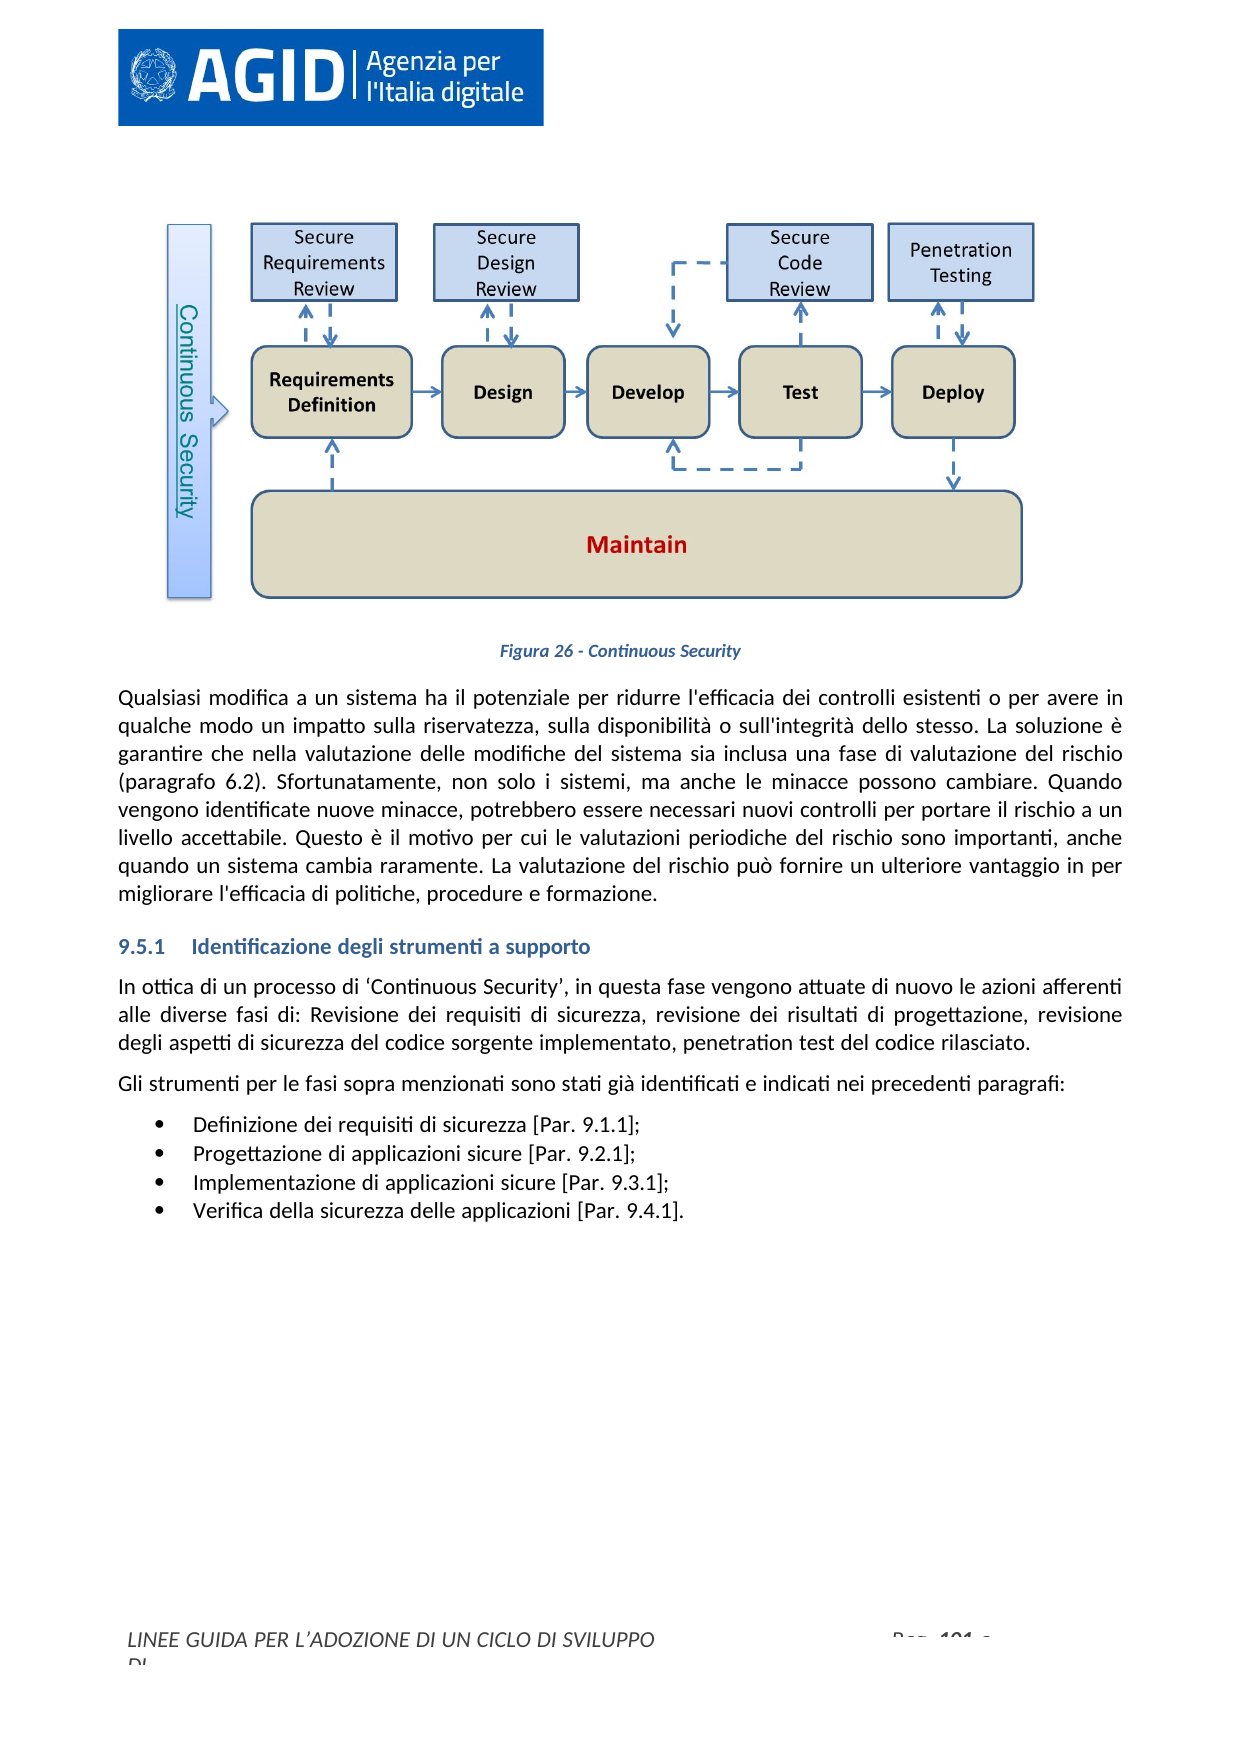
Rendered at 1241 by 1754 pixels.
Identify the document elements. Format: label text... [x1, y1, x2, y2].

text In ottica di un processo di ‘Continuous Security’, in questa fase vengono attuate di nuovo le azioni afferenti alle diverse fasi di: Revisione dei requisiti di sicurezza, revisione dei risultati di progettazione, revisione degli aspetti di sicurezza del codice sorgente implementato, penetration test del codice rilasciato. [118, 972, 1123, 1057]
list Verifica della sicurezza delle applicazioni [Par. 9.4.1]. [155, 1196, 1203, 1224]
picture [162, 218, 1039, 604]
list Implementazione di applicazioni sicure [Par. 9.3.1]; [155, 1167, 1203, 1196]
text Figura 26 - Continuous Security [171, 639, 1069, 662]
list Definizione dei requisiti di sicurezza [Par. 9.1.1]; [155, 1110, 1203, 1138]
list Progettazione di applicazioni sicure [Par. 9.2.1]; [155, 1138, 1203, 1167]
picture [118, 29, 544, 126]
subtitle 9.5.1 Identificazione degli strumenti a supporto [118, 932, 1203, 960]
text Gli strumenti per le fasi sopra menzionati sono stati già identificati e indicati nei precedenti paragrafi: [118, 1069, 1203, 1097]
text Qualsiasi modifica a un sistema ha il potenziale per ridurre l'efficacia dei controlli esistenti o per avere in qualche modo un impatto sulla riservatezza, sulla disponibilità o sull'integrità dello stesso. La soluzione è garantire che nella valutazione delle modifiche del sistema sia inclusa una fase di valutazione del rischio (paragrafo 6.2). Sfortunatamente, non solo i sistemi, ma anche le minacce possono cambiare. Quando vengono identificate nuove minacce, potrebbero essere necessari nuovi controlli per portare il rischio a un livello accettabile. Questo è il motivo per cui le valutazioni periodiche del rischio sono importanti, anche quando un sistema cambia raramente. La valutazione del rischio può fornire un ulteriore vantaggio in per migliorare l'efficacia di politiche, procedure e formazione. [118, 683, 1123, 907]
